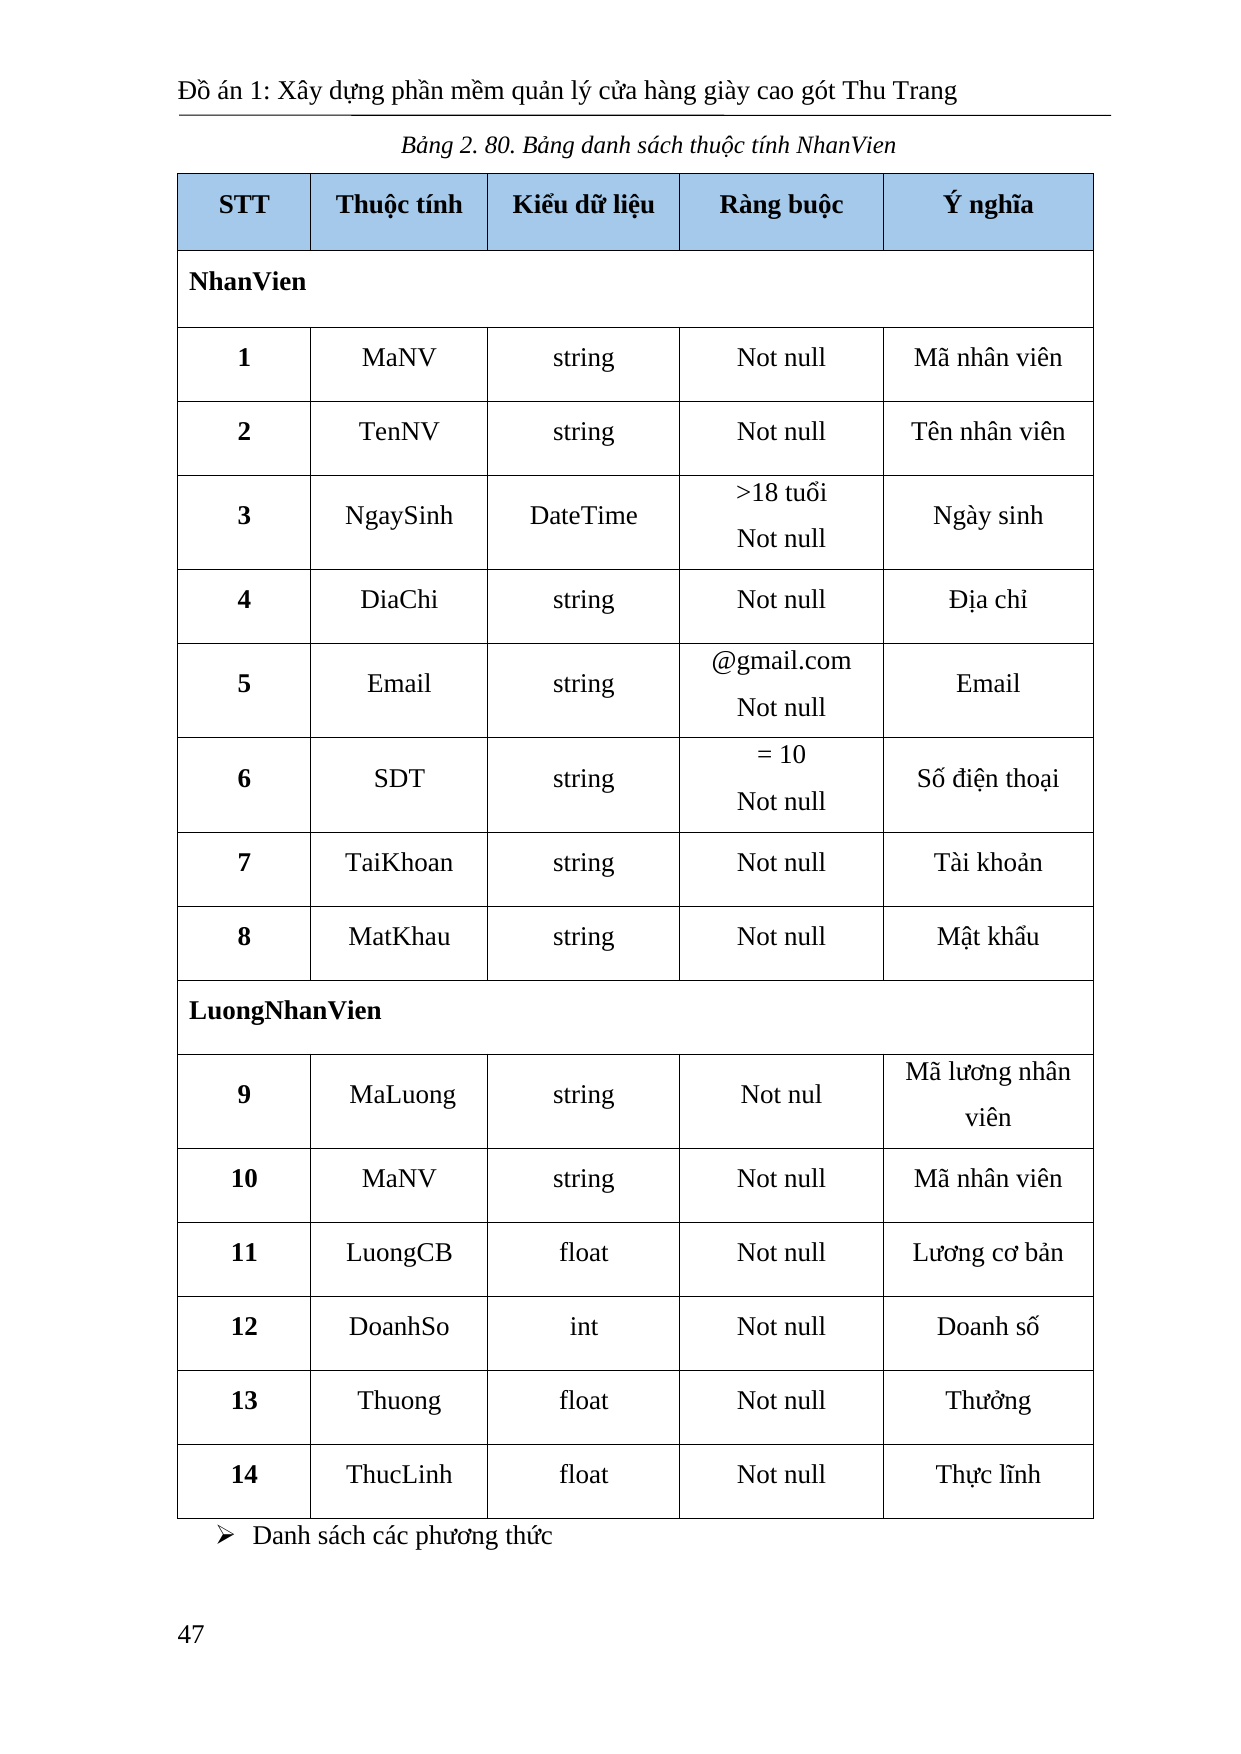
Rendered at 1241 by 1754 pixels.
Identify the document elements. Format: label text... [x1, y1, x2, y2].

table_cell TenNV [311, 402, 487, 474]
table_cell LuongNhanVien [178, 981, 1093, 1053]
table_cell >18 tuổi Not null [680, 476, 883, 569]
table_cell string [488, 644, 679, 737]
table_cell 11 [178, 1223, 310, 1296]
table_cell 13 [178, 1371, 310, 1444]
table_cell NhanVien [178, 251, 1093, 327]
table_cell string [488, 570, 679, 643]
table_cell Mật khẩu [884, 907, 1093, 979]
table_cell string [488, 907, 679, 979]
table_cell 5 [178, 644, 310, 737]
table_cell Not null [680, 907, 883, 979]
table_cell float [488, 1371, 679, 1444]
table_cell string [488, 328, 679, 401]
table_cell Ngày sinh [884, 476, 1093, 569]
table_cell Tài khoản [884, 833, 1093, 906]
table_cell float [488, 1445, 679, 1518]
table_cell Thuong [311, 1371, 487, 1444]
table_cell Mã lương nhân viên [884, 1055, 1093, 1148]
table_cell float [488, 1223, 679, 1296]
table_cell int [488, 1297, 679, 1370]
table_cell Not null [680, 833, 883, 906]
table_cell string [488, 833, 679, 906]
table_cell @gmail.com Not null [680, 644, 883, 737]
table_cell string [488, 1055, 679, 1148]
table_cell 14 [178, 1445, 310, 1518]
table_cell Tên nhân viên [884, 402, 1093, 474]
list Danh sách các phương thức [215, 1519, 1122, 1550]
table_cell 12 [178, 1297, 310, 1370]
table_cell string [488, 1149, 679, 1222]
table_cell Not null [680, 328, 883, 401]
table_cell Not nul [680, 1055, 883, 1148]
text Bảng 2. 80. Bảng danh sách thuộc tính NhanVien [177, 130, 1122, 159]
table_cell ThucLinh [311, 1445, 487, 1518]
table_cell DiaChi [311, 570, 487, 643]
table_header STT [178, 174, 310, 250]
table_cell 8 [178, 907, 310, 979]
table_cell Thực lĩnh [884, 1445, 1093, 1518]
table_cell 9 [178, 1055, 310, 1148]
table_cell Not null [680, 1297, 883, 1370]
table_cell Mã nhân viên [884, 1149, 1093, 1222]
table_cell DoanhSo [311, 1297, 487, 1370]
table_cell Not null [680, 402, 883, 474]
table_cell = 10 Not null [680, 738, 883, 832]
table_cell Mã nhân viên [884, 328, 1093, 401]
table_cell Not null [680, 1223, 883, 1296]
table_cell 3 [178, 476, 310, 569]
table_cell MaLuong [311, 1055, 487, 1148]
table_cell string [488, 402, 679, 474]
table_cell 2 [178, 402, 310, 474]
table_cell MaNV [311, 328, 487, 401]
table_cell 4 [178, 570, 310, 643]
table_cell MaNV [311, 1149, 487, 1222]
table_cell 7 [178, 833, 310, 906]
table_cell LuongCB [311, 1223, 487, 1296]
table_cell Doanh số [884, 1297, 1093, 1370]
table_cell Not null [680, 1445, 883, 1518]
table_cell DateTime [488, 476, 679, 569]
table_header Ràng buộc [680, 174, 883, 250]
table_cell Email [884, 644, 1093, 737]
table_header Ý nghĩa [884, 174, 1093, 250]
table_cell Thưởng [884, 1371, 1093, 1444]
table_header Kiểu dữ liệu [488, 174, 679, 250]
table_cell Địa chỉ [884, 570, 1093, 643]
table_cell SDT [311, 738, 487, 832]
table_cell 1 [178, 328, 310, 401]
table_header Thuộc tính [311, 174, 487, 250]
table_cell NgaySinh [311, 476, 487, 569]
table_cell 6 [178, 738, 310, 832]
table_cell MatKhau [311, 907, 487, 979]
table_cell string [488, 738, 679, 832]
table_cell Not null [680, 570, 883, 643]
table_cell Email [311, 644, 487, 737]
table_cell Số điện thoại [884, 738, 1093, 832]
table_cell TaiKhoan [311, 833, 487, 906]
table_cell Lương cơ bản [884, 1223, 1093, 1296]
table_cell Not null [680, 1371, 883, 1444]
table_cell Not null [680, 1149, 883, 1222]
table_cell 10 [178, 1149, 310, 1222]
